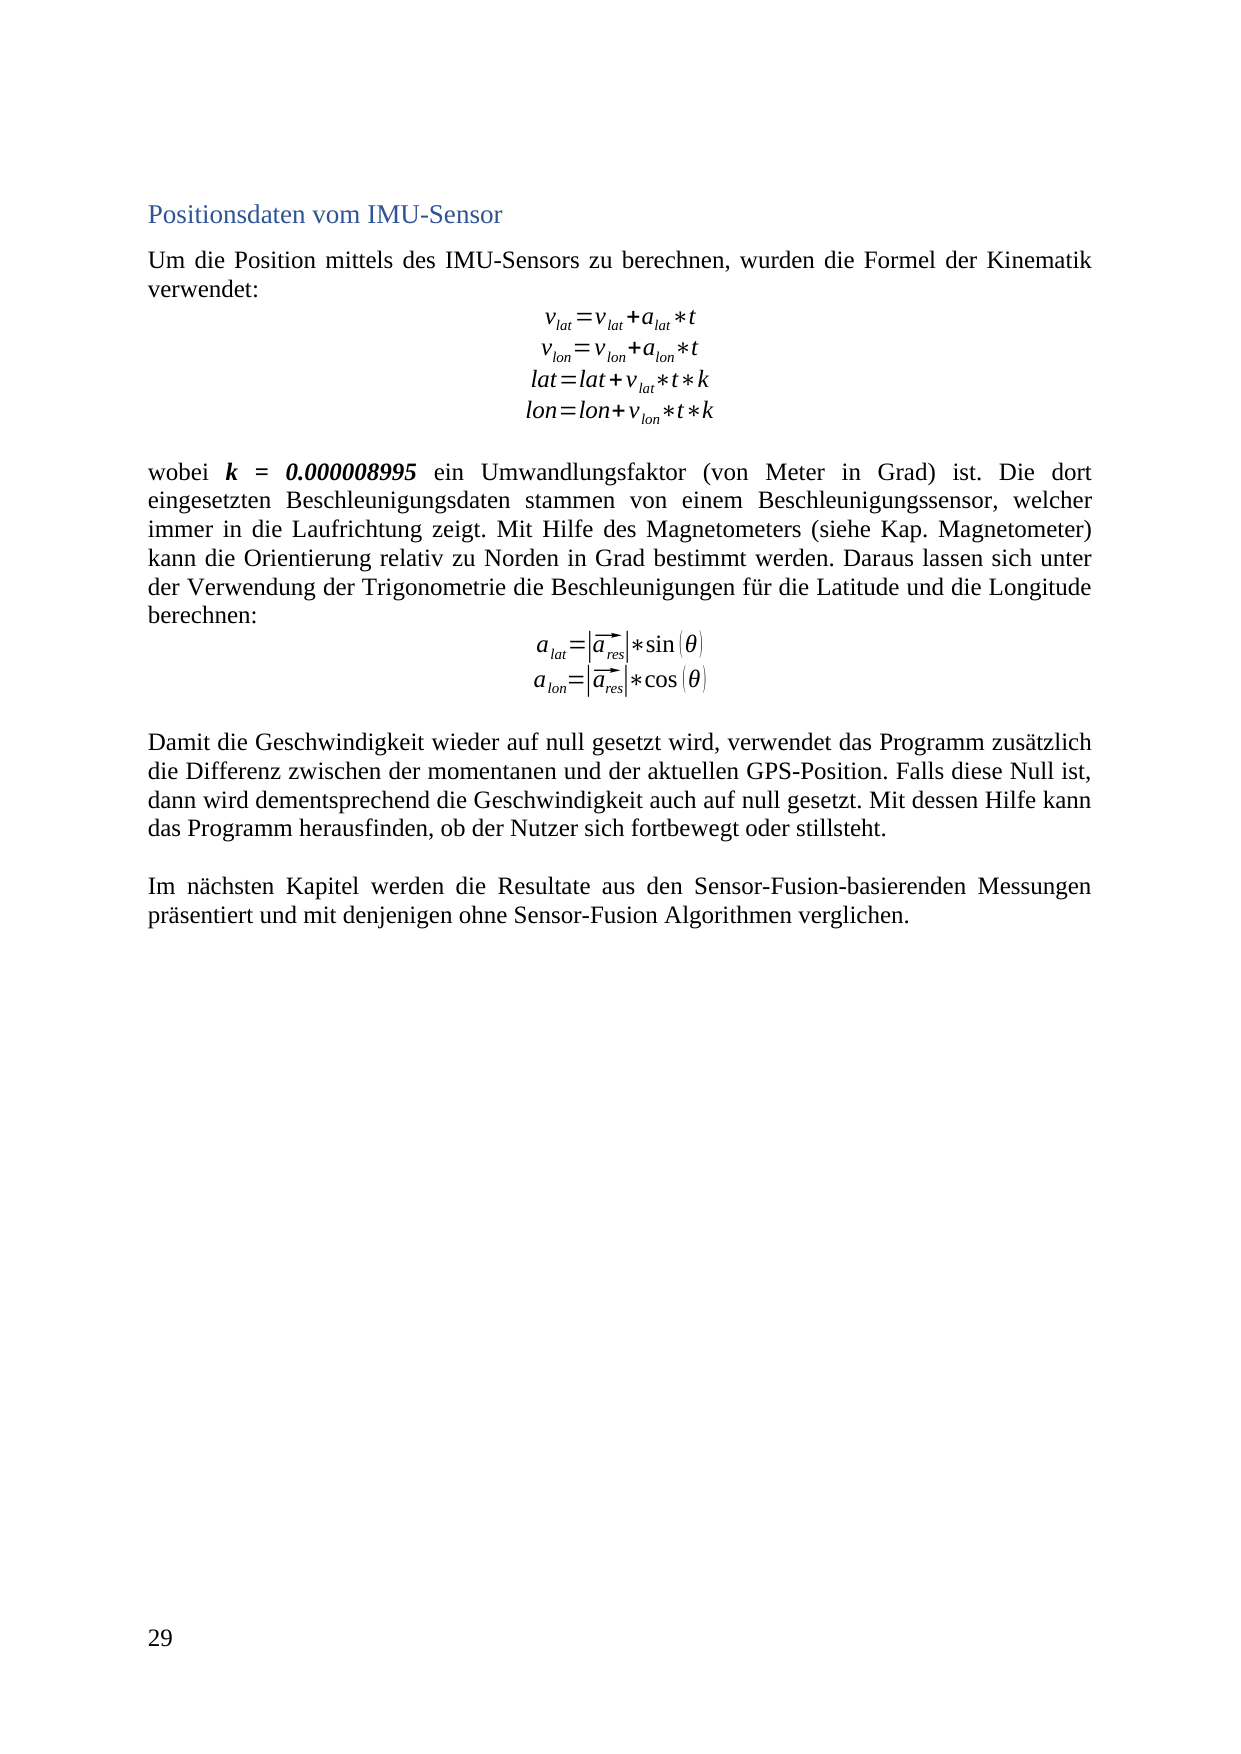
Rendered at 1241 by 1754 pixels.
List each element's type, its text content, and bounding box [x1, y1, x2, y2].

text Im nächsten Kapitel werden die Resultate aus den Sensor-Fusion-basierenden Messungen präsentiert und mit denjenigen ohne Sensor-Fusion Algorithmen verglichen. [148, 871, 1093, 928]
text wobei k = 0.000008995 ein Umwandlungsfaktor (von Meter in Grad) ist. Die dort eingesetzten Beschleunigungsdaten stammen von einem Beschleunigungssensor, welcher immer in die Laufrichtung zeigt. Mit Hilfe des Magnetometers (siehe Kap. Magnetometer) kann die Orientierung relativ zu Norden in Grad bestimmt werden. Daraus lassen sich unter der Verwendung der Trigonometrie die Beschleunigungen für die Latitude und die Longitude berechnen: [148, 457, 1093, 629]
text Damit die Geschwindigkeit wieder auf null gesetzt wird, verwendet das Programm zusätzlich die Differenz zwischen der momentanen und der aktuellen GPS-Position. Falls diese Null ist, dann wird dementsprechend die Geschwindigkeit auch auf null gesetzt. Mit dessen Hilfe kann das Programm herausfinden, ob der Nutzer sich fortbewegt oder stillsteht. [148, 727, 1093, 842]
subtitle Positionsdaten vom IMU-Sensor [148, 198, 1093, 229]
text Um die Position mittels des IMU-Sensors zu berechnen, wurden die Formel der Kinematik verwendet: [148, 245, 1093, 303]
